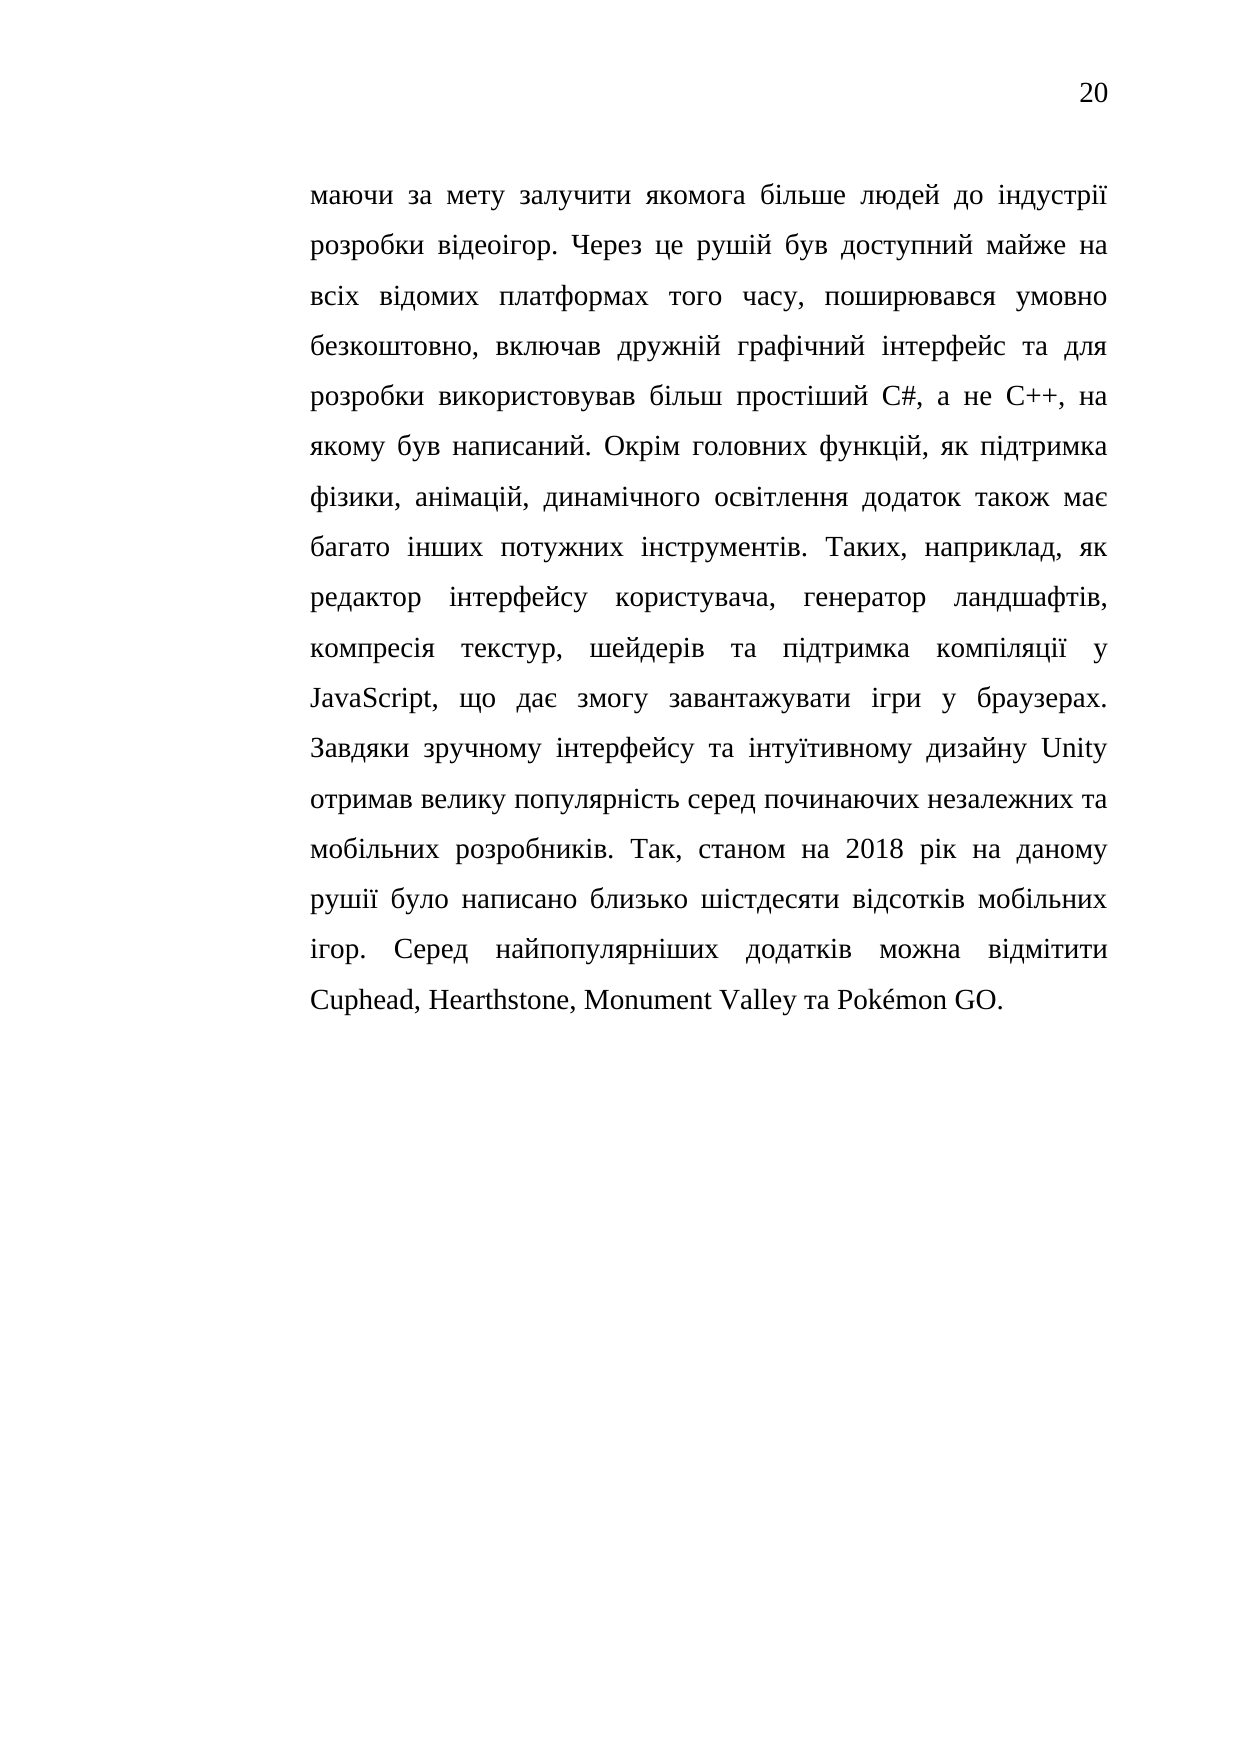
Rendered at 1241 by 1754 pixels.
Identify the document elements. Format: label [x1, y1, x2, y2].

list [251, 177, 1108, 1016]
